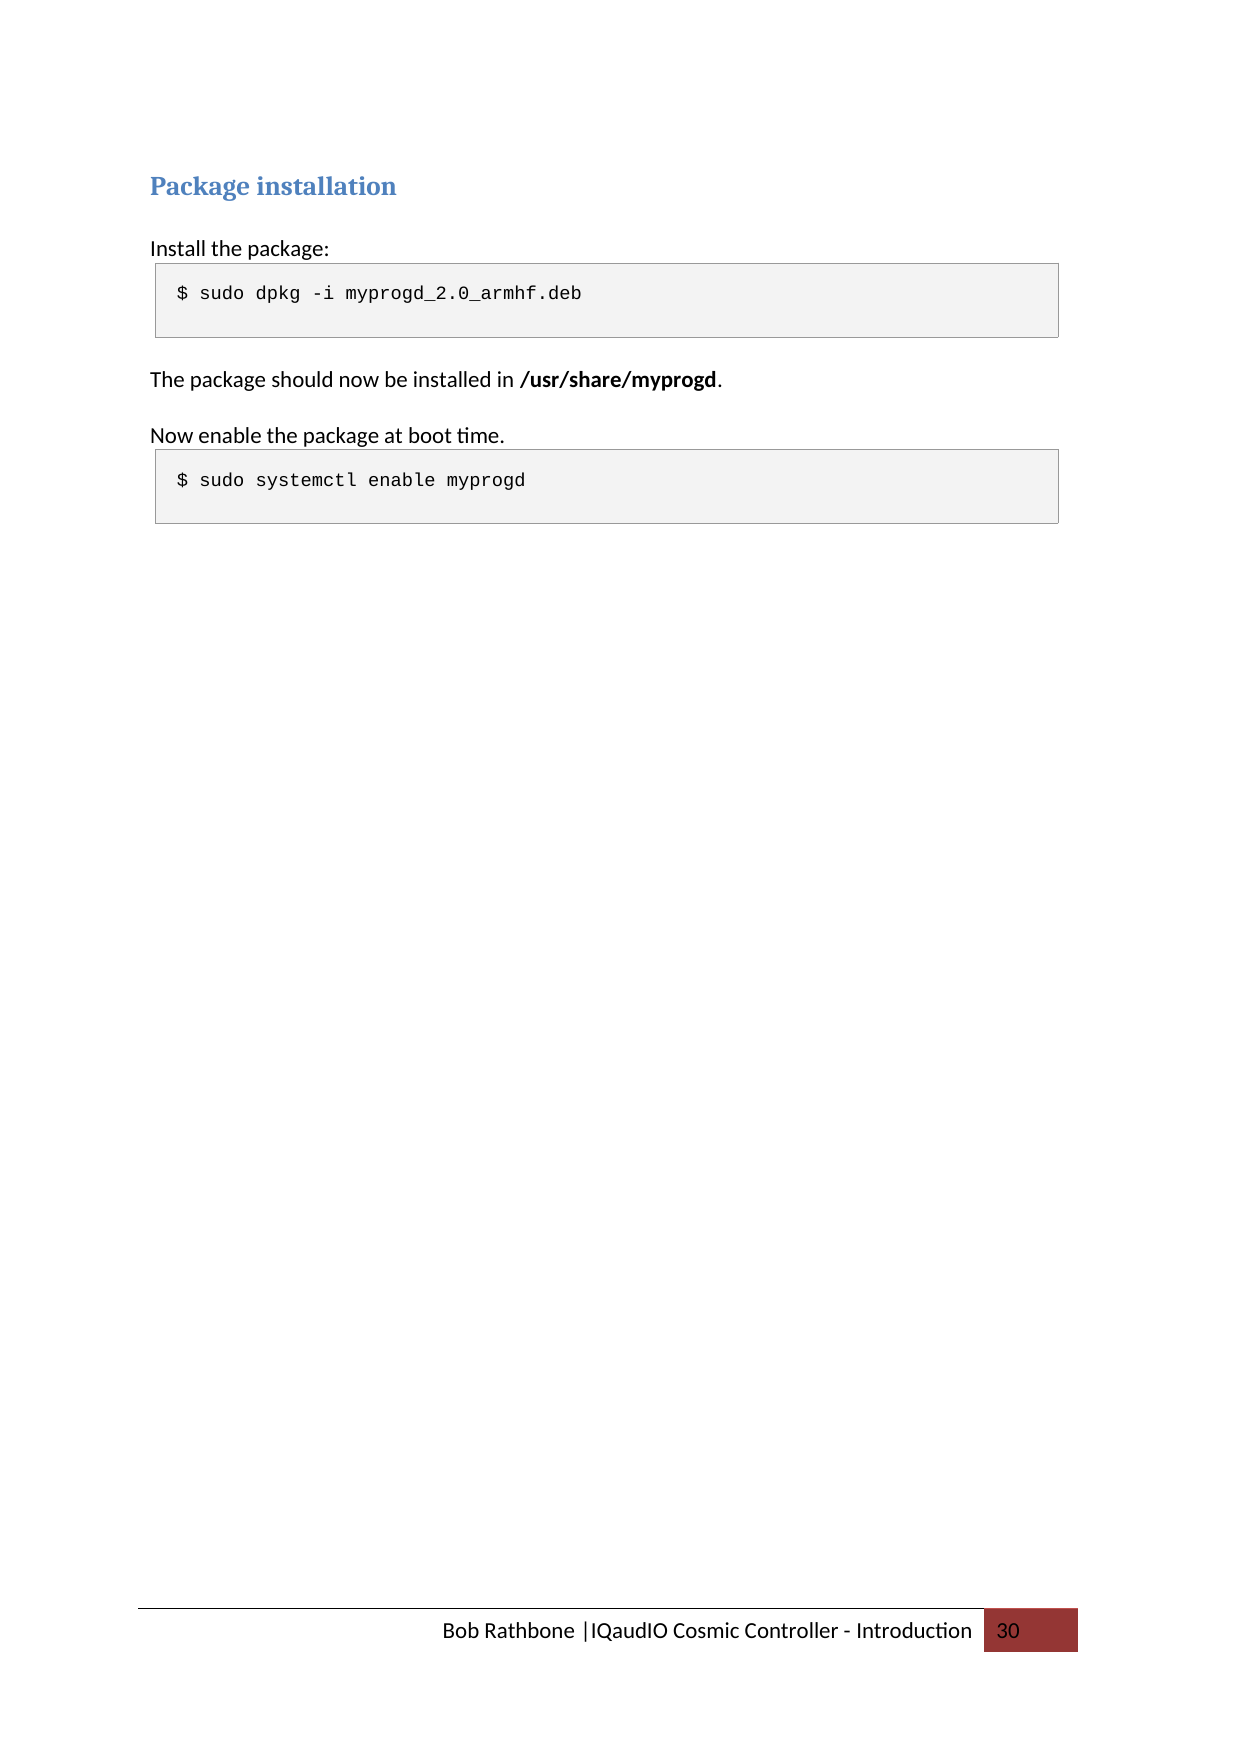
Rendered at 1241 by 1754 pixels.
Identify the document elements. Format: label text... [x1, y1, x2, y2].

text The package should now be installed in /usr/share/myprogd. [150, 365, 1090, 393]
text $ sudo dpkg -i myprogd_2.0_armhf.deb [156, 264, 1058, 337]
text Install the package: [150, 234, 1090, 263]
text Now enable the package at boot time. [150, 421, 1090, 449]
subtitle Package installation [150, 171, 1090, 202]
text $ sudo systemctl enable myprogd [156, 450, 1058, 523]
